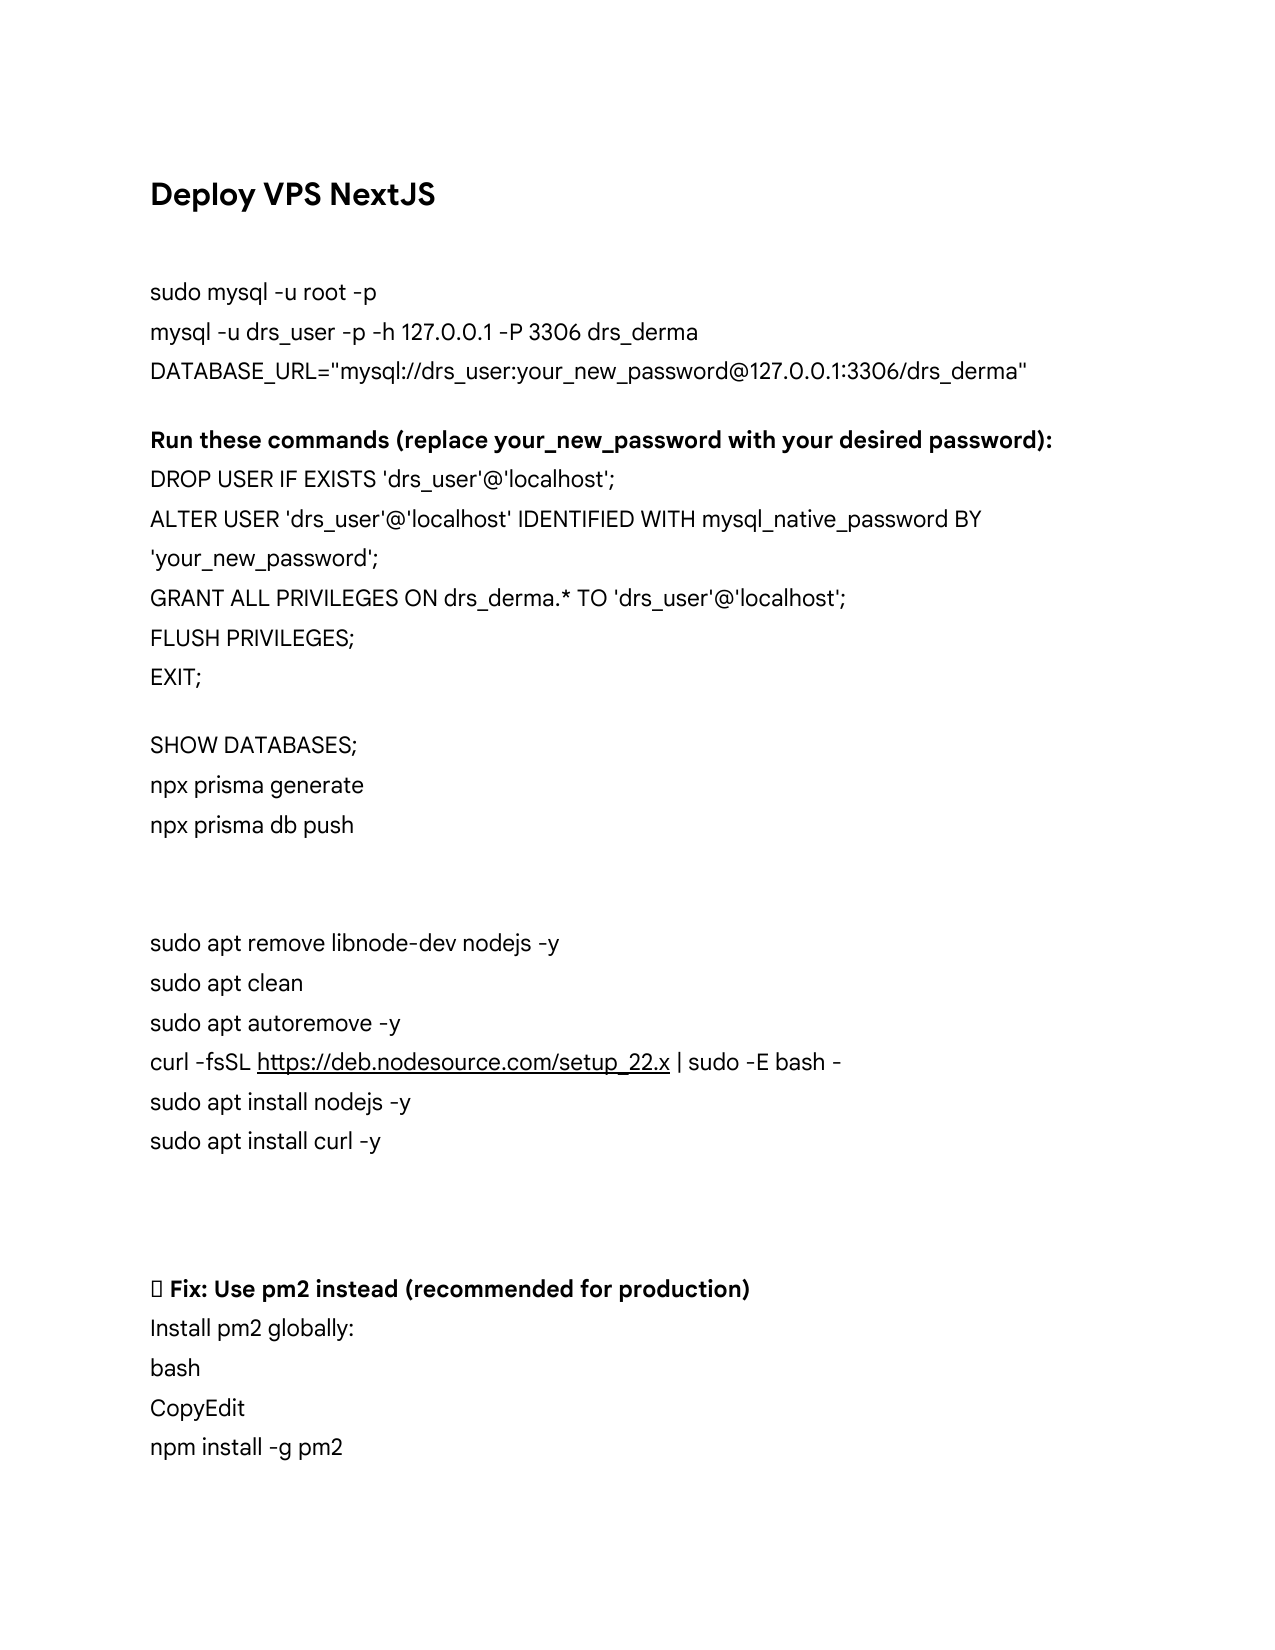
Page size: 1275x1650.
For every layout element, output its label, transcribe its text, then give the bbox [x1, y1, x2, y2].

text CopyEdit [150, 1394, 1125, 1422]
text SHOW DATABASES; [150, 732, 1125, 760]
text npx prisma db push [150, 811, 1125, 839]
text bash [150, 1354, 1125, 1383]
text sudo mysql -u root -p [150, 278, 1125, 307]
text Install pm2 globally: [150, 1314, 1125, 1343]
text curl -fsSL https://deb.nodesource.com/setup_22.x | sudo -E bash - [150, 1048, 1125, 1077]
text sudo apt remove libnode-dev nodejs -y [150, 929, 1125, 958]
text ✅ Fix: Use pm2 instead (recommended for production) [150, 1275, 1125, 1304]
text sudo apt clean [150, 969, 1125, 998]
text EXIT; [150, 663, 1125, 692]
text npx prisma generate [150, 771, 1125, 800]
text npm install -g pm2 [150, 1433, 1125, 1462]
text FLUSH PRIVILEGES; [150, 624, 1125, 652]
text DROP USER IF EXISTS 'drs_user'@'localhost'; [150, 465, 1125, 494]
text ALTER USER 'drs_user'@'localhost' IDENTIFIED WITH mysql_native_password BY 'your_new_password'; [150, 505, 1125, 573]
subtitle Deploy VPS NextJS [150, 175, 1125, 214]
text sudo apt install nodejs -y [150, 1088, 1125, 1117]
text GRANT ALL PRIVILEGES ON drs_derma.* TO 'drs_user'@'localhost'; [150, 584, 1125, 613]
text sudo apt autoremove -y [150, 1009, 1125, 1037]
text sudo apt install curl -y [150, 1127, 1125, 1156]
text DATABASE_URL="mysql://drs_user:your_new_password@127.0.0.1:3306/drs_derma" [150, 357, 1125, 386]
text Run these commands (replace your_new_password with your desired password): [150, 426, 1125, 454]
text mysql -u drs_user -p -h 127.0.0.1 -P 3306 drs_derma [150, 318, 1125, 347]
